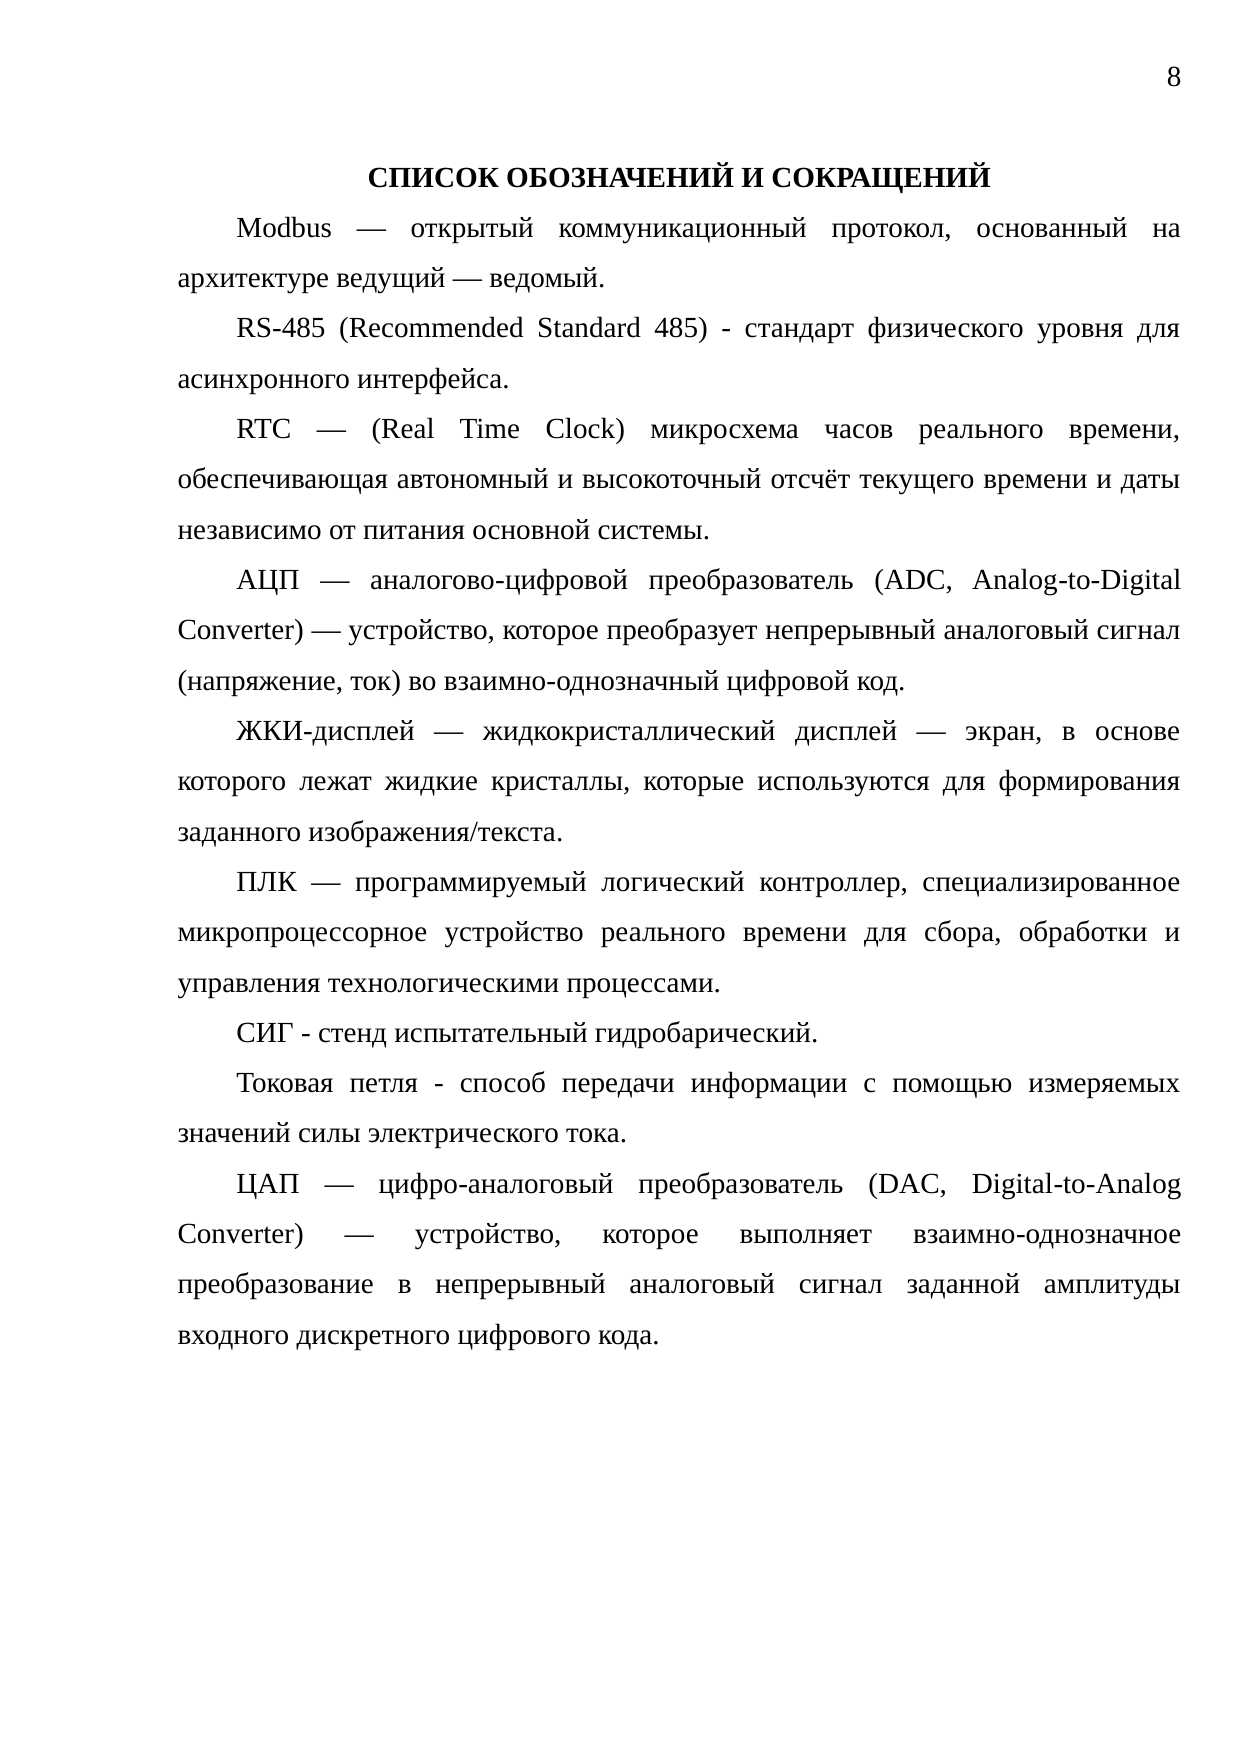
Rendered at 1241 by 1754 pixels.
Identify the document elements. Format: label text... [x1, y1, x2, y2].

text ЦАП — цифро‑аналоговый преобразователь (DAC, Digital‑to‑Analog Converter) — устройство, которое выполняет взаимно‑однозначное преобразование в непрерывный аналоговый сигнал заданной амплитуды входного дискретного цифрового кода. [177, 1166, 1181, 1350]
text RS-485 (Recommended Standard 485) - стандарт физического уровня для асинхронного интерфейса. [177, 311, 1181, 394]
text АЦП — аналогово‑цифровой преобразователь (ADC, Analog‑to‑Digital Converter) — устройство, которое преобразует непрерывный аналоговый сигнал (напряжение, ток) во взаимно‑однозначный цифровой код. [177, 562, 1181, 696]
text Токовая петля - способ передачи информации с помощью измеряемых значений силы электрического тока. [177, 1065, 1181, 1149]
text ЖКИ-дисплей — жидкокристаллический дисплей — экран, в основе которого лежат жидкие кристаллы, которые используются для формирования заданного изображения/текста. [177, 713, 1181, 847]
text RTC — (Real Time Clock) микросхема часов реального времени, обеспечивающая автономный и высокоточный отсчёт текущего времени и даты независимо от питания основной системы. [177, 411, 1181, 545]
text ПЛК — программируемый логический контроллер, специализированное микропроцессорное устройство реального времени для сбора, обработки и управления технологическими процессами. [177, 864, 1181, 998]
text Modbus — открытый коммуникационный протокол, основанный на архитектуре ведущий — ведомый. [177, 210, 1181, 294]
text СИГ - стенд испытательный гидробарический. [177, 1015, 1181, 1048]
list СПИСОК ОБОЗНАЧЕНИЙ И СОКРАЩЕНИЙ [177, 160, 1181, 193]
